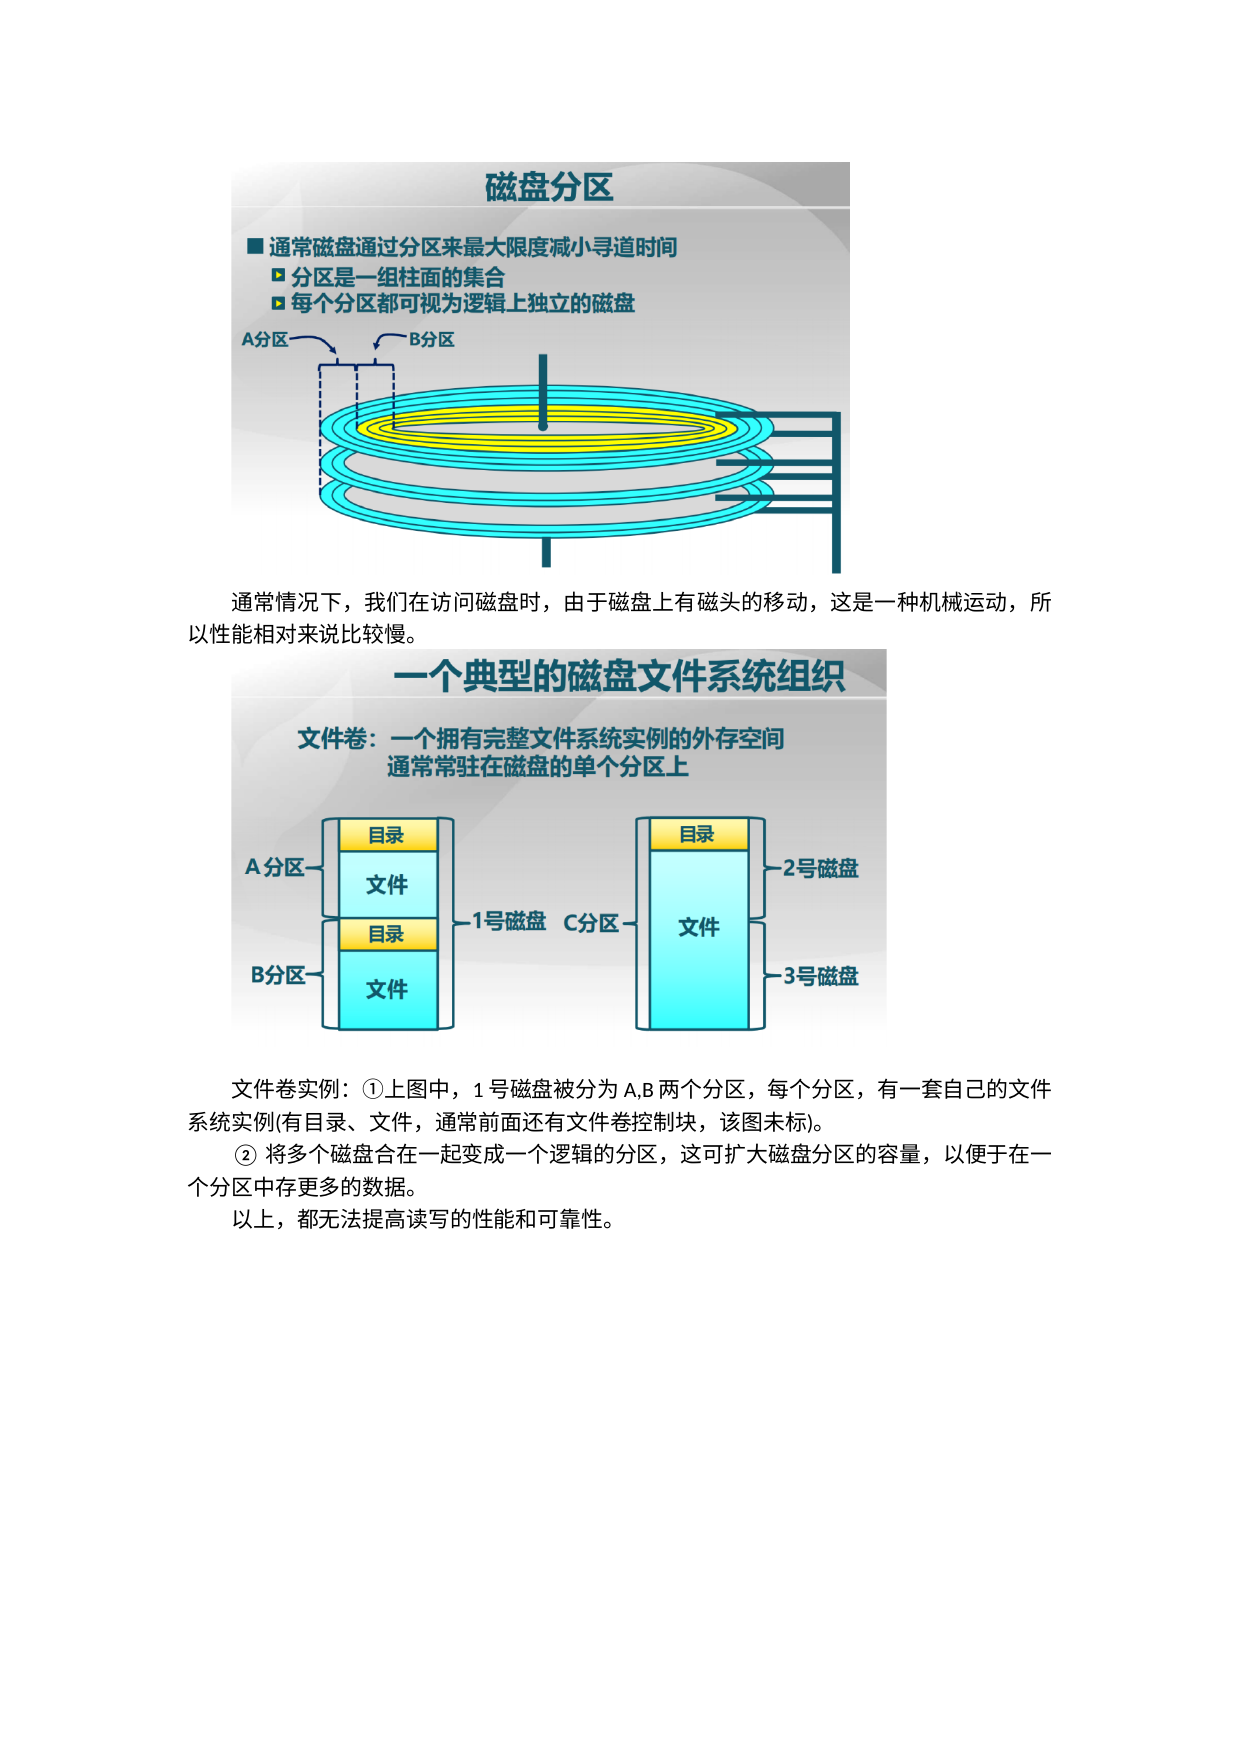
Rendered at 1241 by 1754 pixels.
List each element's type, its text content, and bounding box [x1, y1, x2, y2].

text 文件卷实例：①上图中，1号磁盘被分为A,B两个分区，每个分区，有一套自己的文件系统实例(有目录、文件，通常前面还有文件卷控制块，该图未标)。 [187, 1072, 1053, 1137]
text ②将多个磁盘合在一起变成一个逻辑的分区，这可扩大磁盘分区的容量，以便于在一个分区中存更多的数据。 [187, 1137, 1053, 1202]
text 以上，都无法提高读写的性能和可靠性。 [187, 1202, 1053, 1234]
text 通常情况下，我们在访问磁盘时，由于磁盘上有磁头的移动，这是一种机械运动，所以性能相对来说比较慢。 [187, 584, 1053, 649]
picture [231, 649, 887, 1047]
picture [231, 162, 850, 575]
